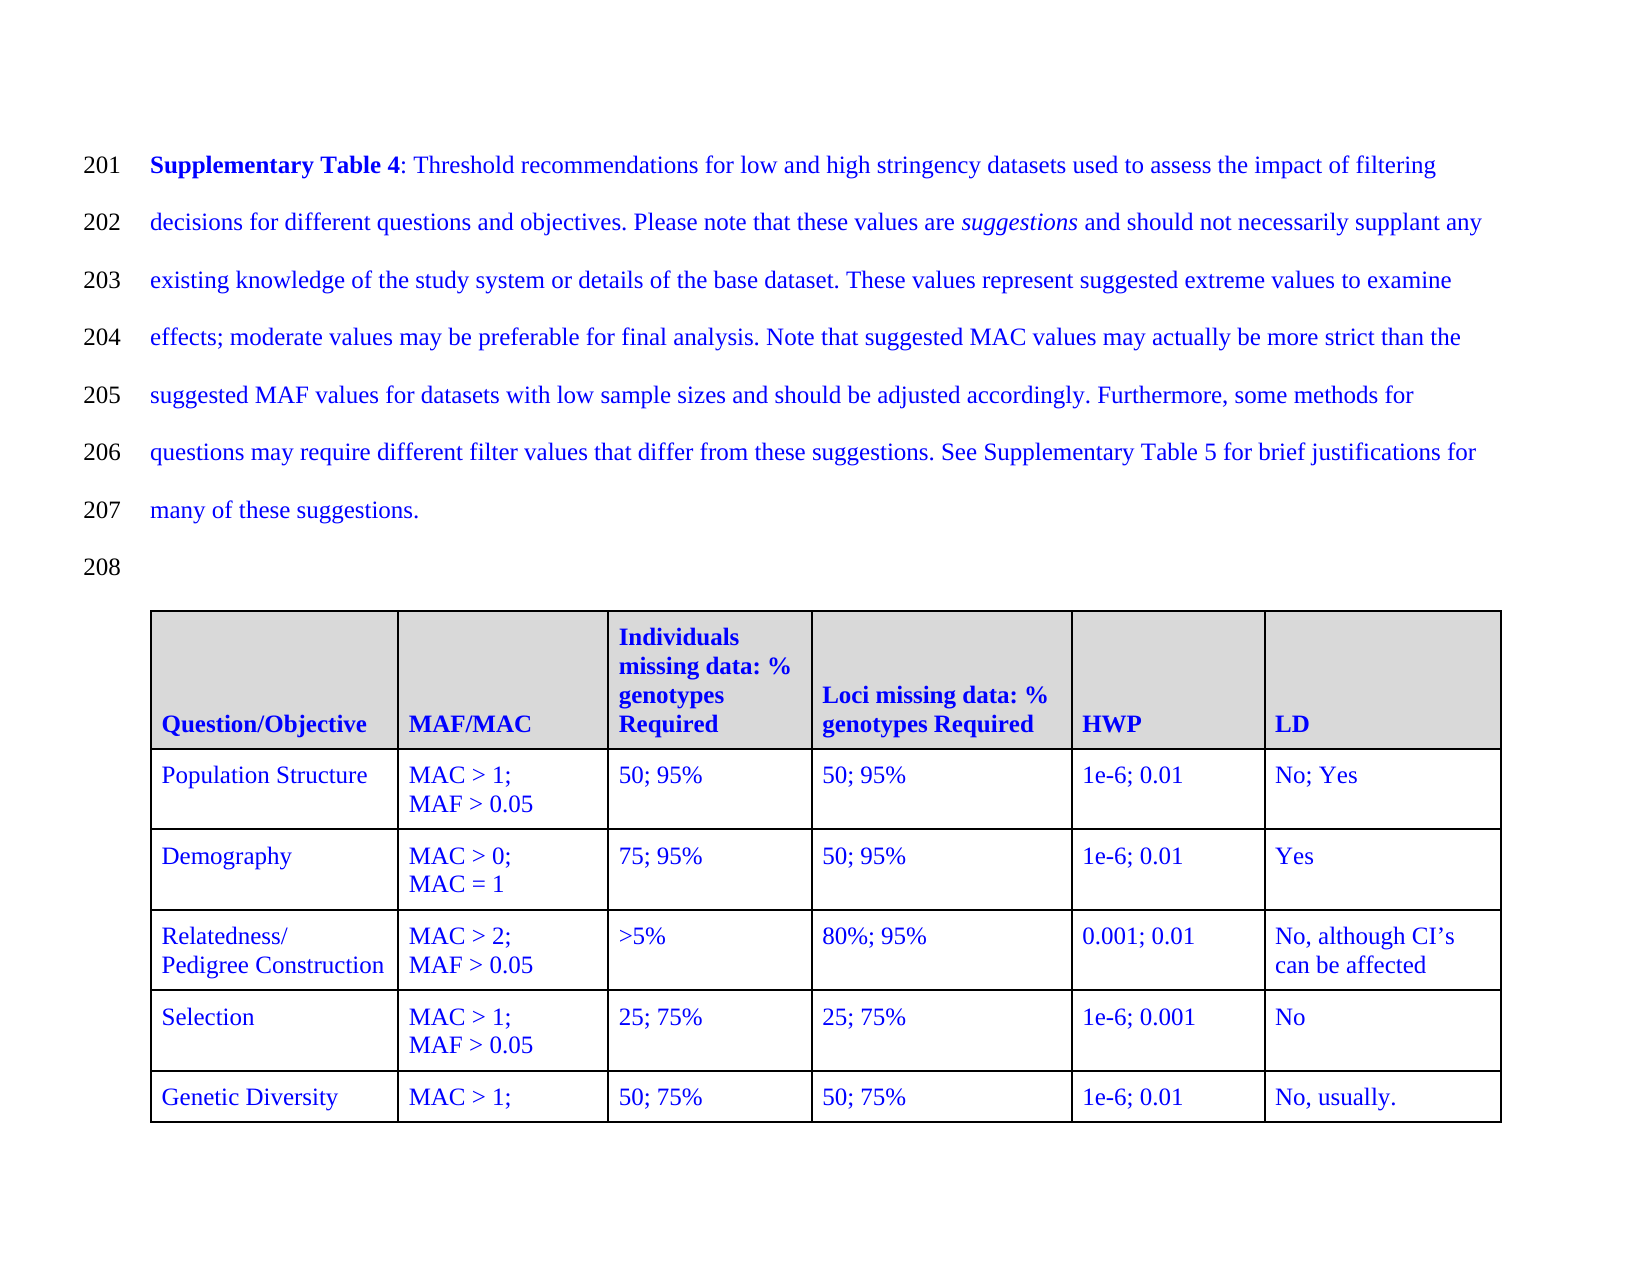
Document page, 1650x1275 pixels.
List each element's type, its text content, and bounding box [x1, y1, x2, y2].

table_cell 1e-6; 0.01 [1073, 750, 1264, 828]
table_header LD [1266, 612, 1500, 748]
table_cell Yes [1266, 830, 1500, 909]
table_header Loci missing data: % genotypes Required [813, 612, 1071, 748]
table_cell 1e-6; 0.01 [1073, 1072, 1264, 1121]
table_header HWP [1073, 612, 1264, 748]
table_cell Relatedness/ Pedigree Construction [152, 911, 397, 989]
text Supplementary Table 4: Threshold recommendations for low and high stringency datasets used to assess the impact of filtering decisions for different questions and objectives. Please note that these values are suggestions and should not necessarily supplant any existing knowledge of the study system or details of the base dataset. These values represent suggested extreme values to examine effects; moderate values may be preferable for final analysis. Note that suggested MAC values may actually be more strict than the suggested MAF values for datasets with low sample sizes and should be adjusted accordingly. Furthermore, some methods for questions may require different filter values that differ from these suggestions. See Supplementary Table 5 for brief justifications for many of these suggestions. [150, 150, 1500, 524]
table_cell >5% [609, 911, 811, 989]
table_cell 75; 95% [609, 830, 811, 909]
table_cell Genetic Diversity [152, 1072, 397, 1121]
table_cell 50; 75% [609, 1072, 811, 1121]
table_cell No, usually. [1266, 1072, 1500, 1121]
table_cell MAC > 1; MAF > 0.05 [399, 991, 607, 1069]
table_header Question/Objective [152, 612, 397, 748]
table_header Individuals missing data: % genotypes Required [609, 612, 811, 748]
table_cell No; Yes [1266, 750, 1500, 828]
table_cell No [1266, 991, 1500, 1069]
table_cell 80%; 95% [813, 911, 1071, 989]
table_cell MAC > 1; MAF > 0.05 [399, 1072, 607, 1121]
table_cell 25; 75% [813, 991, 1071, 1069]
table_header MAF/MAC [399, 612, 607, 748]
table_cell MAC > 2; MAF > 0.05 [399, 911, 607, 989]
table_cell Population Structure [152, 750, 397, 828]
table_cell 50; 75% [813, 1072, 1071, 1121]
table_cell 50; 95% [813, 750, 1071, 828]
table_cell 0.001; 0.01 [1073, 911, 1264, 989]
table_cell 1e-6; 0.01 [1073, 830, 1264, 909]
table_cell Selection [152, 991, 397, 1069]
table_cell 50; 95% [609, 750, 811, 828]
table_cell 1e-6; 0.001 [1073, 991, 1264, 1069]
table_cell 50; 95% [813, 830, 1071, 909]
table_cell Demography [152, 830, 397, 909]
table_cell MAC > 1; MAF > 0.05 [399, 750, 607, 828]
table_cell No, although CI’s can be affected [1266, 911, 1500, 989]
table_cell MAC > 0; MAC = 1 [399, 830, 607, 909]
table_cell 25; 75% [609, 991, 811, 1069]
